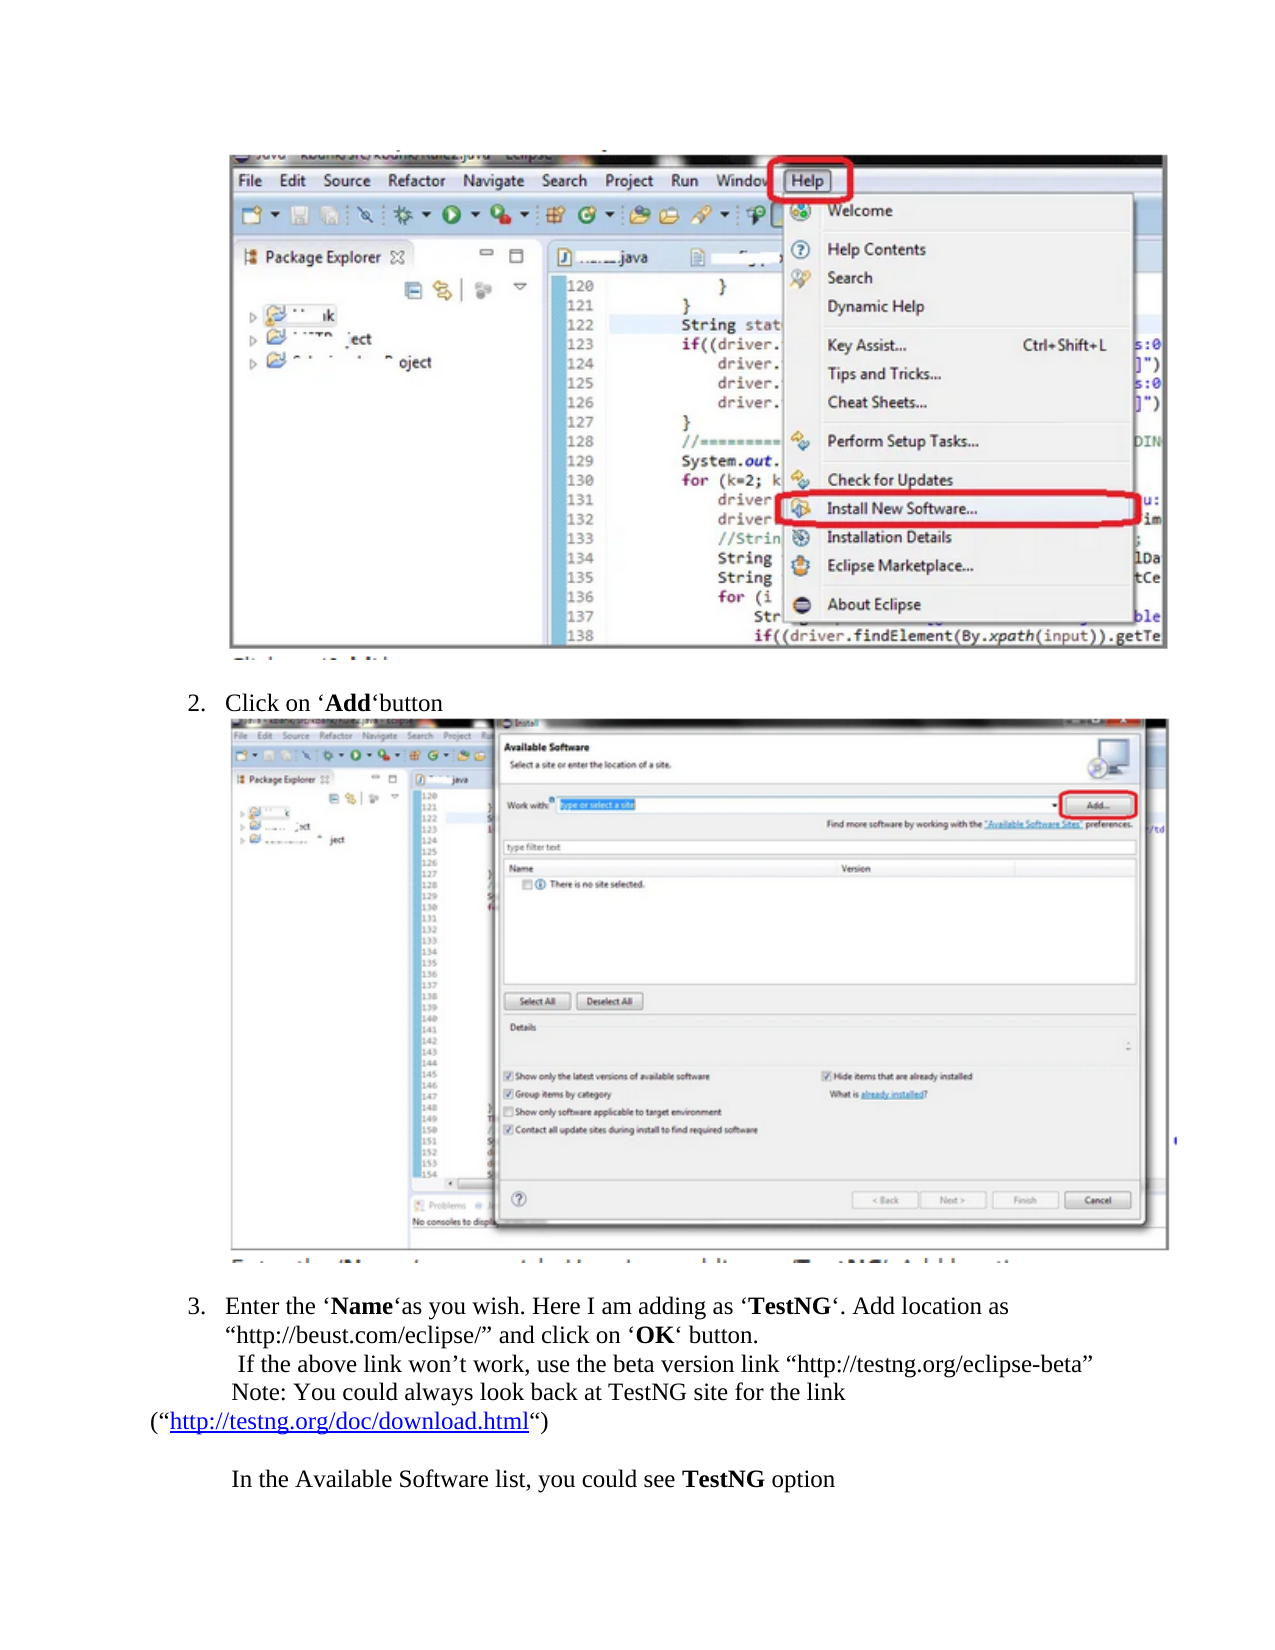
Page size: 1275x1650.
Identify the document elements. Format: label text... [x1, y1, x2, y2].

picture [225, 150, 1174, 660]
text If the above link won’t work, use the beta version link “http://testng.org/eclipse-beta” [150, 1349, 1125, 1377]
list Click on ‘Add‘button [187, 688, 1125, 717]
list Enter the ‘Name‘as you wish. Here I am adding as ‘TestNG‘. Add location as “http://beust.com/eclipse/” and click on ‘OK‘ button. [187, 1291, 1125, 1349]
text Note: You could always look back at TestNG site for the link (“http://testng.org/doc/download.html“) [150, 1377, 1125, 1435]
text In the Available Software list, you could see TestNG option [150, 1464, 1125, 1492]
picture [225, 717, 1177, 1263]
